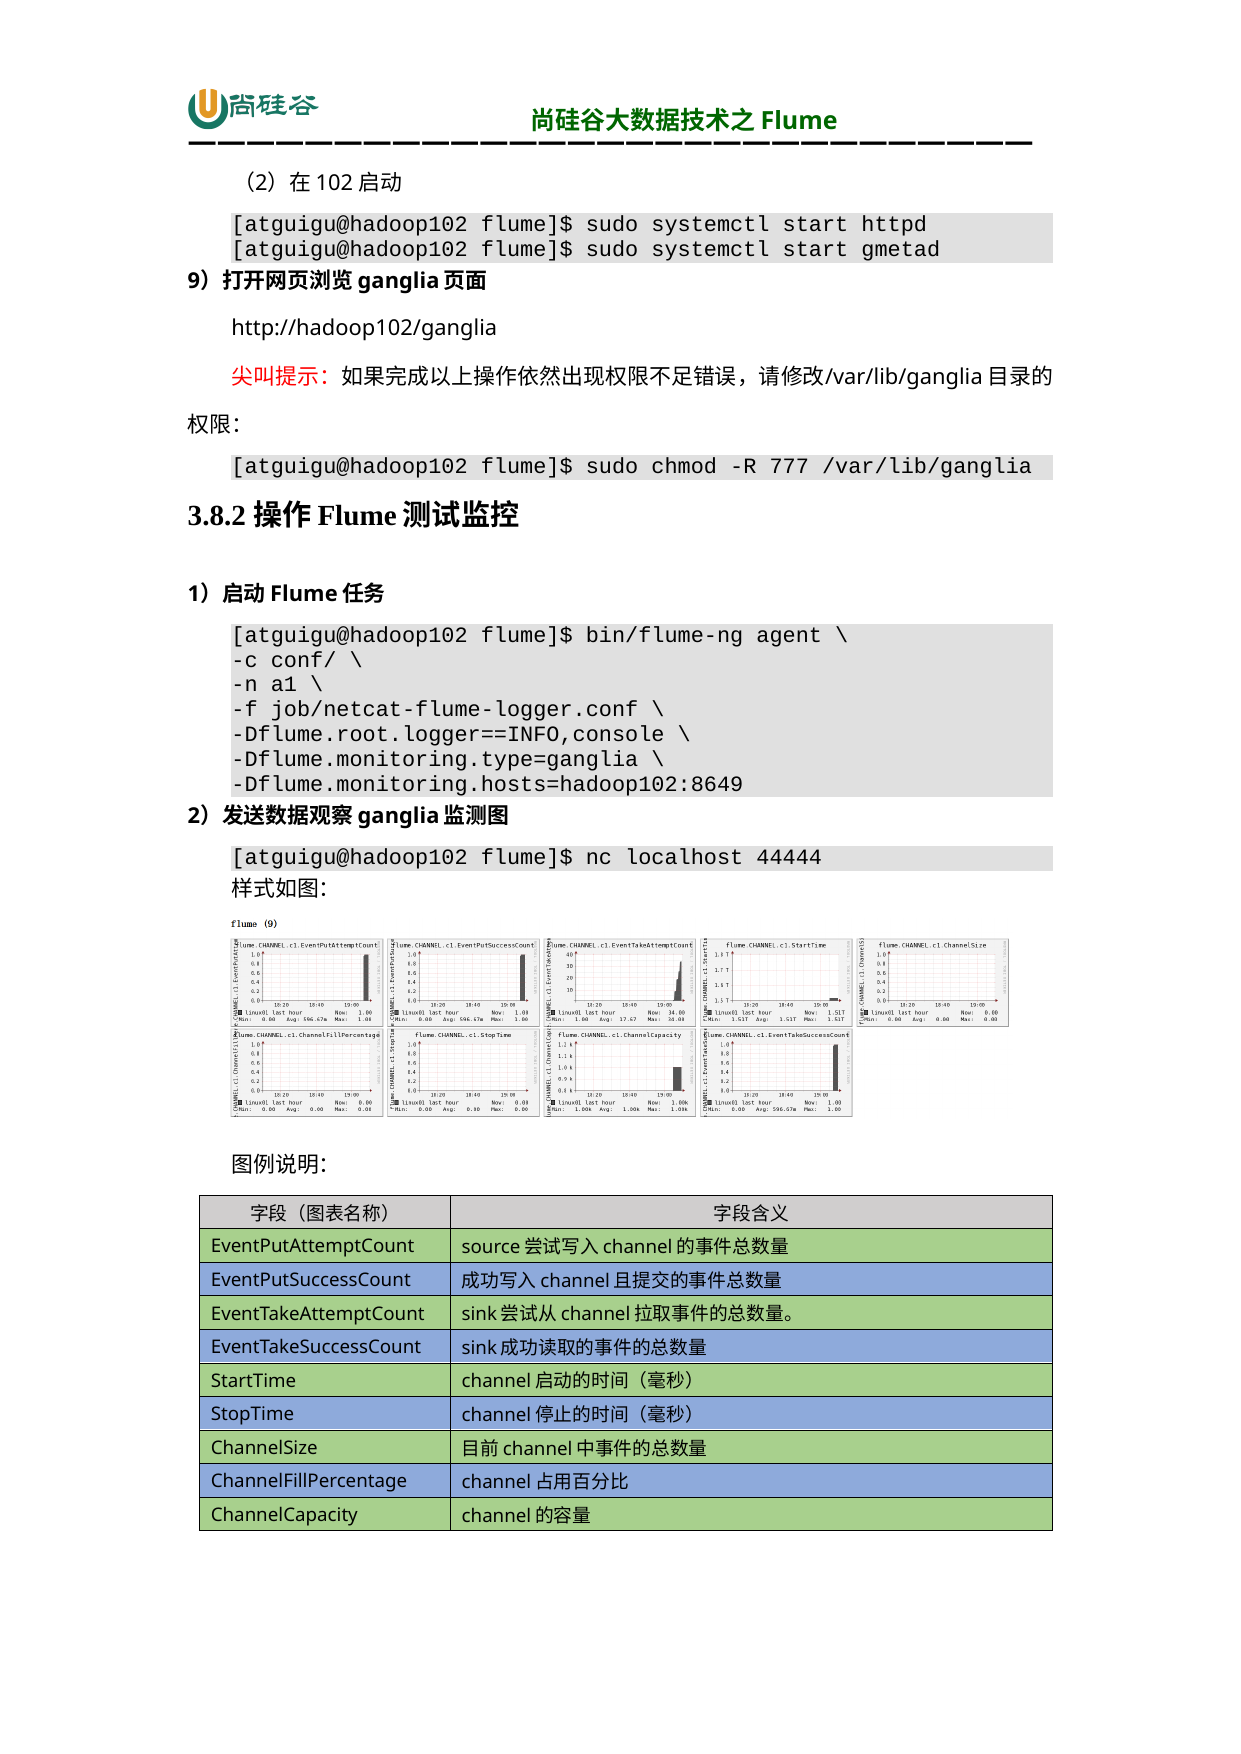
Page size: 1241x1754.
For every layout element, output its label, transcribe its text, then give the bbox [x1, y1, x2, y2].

text 样式如图： [187, 871, 1053, 903]
text [atguigu@hadoop102 flume]$ sudo systemctl start httpd [231, 213, 1053, 238]
text 图例说明： [187, 1146, 1053, 1179]
text [atguigu@hadoop102 flume]$ bin/flume-ng agent \ [231, 624, 1053, 649]
table_cell 成功写入channel且提交的事件总数量 [451, 1263, 1052, 1295]
text 2）发送数据观察ganglia监测图 [187, 797, 1053, 830]
table_cell channel启动的时间（毫秒） [451, 1364, 1052, 1396]
table_cell ChannelFillPercentage [200, 1464, 450, 1497]
text http://hadoop102/ganglia [187, 311, 1053, 343]
text [atguigu@hadoop102 flume]$ nc localhost 44444 [231, 846, 1053, 871]
text -Dflume.monitoring.hosts=hadoop102:8649 [231, 773, 1053, 797]
text -Dflume.root.logger==INFO,console \ [231, 723, 1053, 748]
text 9）打开网页浏览ganglia页面 [187, 263, 1053, 295]
table_cell EventPutSuccessCount [200, 1263, 450, 1295]
text （2）在102 启动 [187, 165, 1053, 197]
table_cell channel停止的时间（毫秒） [451, 1397, 1052, 1429]
table_cell 目前channel中事件的总数量 [451, 1431, 1052, 1463]
text [atguigu@hadoop102 flume]$ sudo systemctl start gmetad [231, 238, 1053, 263]
table_cell EventTakeSuccessCount [200, 1330, 450, 1362]
table_cell channel的容量 [451, 1498, 1052, 1530]
subtitle 3.8.2 操作Flume测试监控 [187, 480, 1053, 545]
table_cell sink尝试从channel拉取事件的总数量。 [451, 1296, 1052, 1329]
table_cell ChannelSize [200, 1431, 450, 1463]
table_cell sink成功读取的事件的总数量 [451, 1330, 1052, 1362]
table_cell ChannelCapacity [200, 1498, 450, 1530]
text -f job/netcat-flume-logger.conf \ [231, 698, 1053, 723]
text [atguigu@hadoop102 flume]$ sudo chmod -R 777 /var/lib/ganglia [231, 455, 1053, 480]
table_header 字段（图表名称） [200, 1196, 450, 1228]
table_cell channel占用百分比 [451, 1464, 1052, 1497]
text 1）启动Flume任务 [187, 576, 1053, 608]
table_cell EventPutAttemptCount [200, 1229, 450, 1262]
text -Dflume.monitoring.type=ganglia \ [231, 748, 1053, 773]
table_cell source尝试写入channel的事件总数量 [451, 1229, 1052, 1262]
table_cell EventTakeAttemptCount [200, 1296, 450, 1329]
text -c conf/ \ [231, 649, 1053, 673]
text -n a1 \ [231, 673, 1053, 698]
table_cell StartTime [200, 1364, 450, 1396]
table_cell StopTime [200, 1397, 450, 1429]
text 尖叫提示：如果完成以上操作依然出现权限不足错误，请修改/var/lib/ganglia目录的权限： [187, 358, 1053, 439]
table_header 字段含义 [451, 1196, 1052, 1228]
